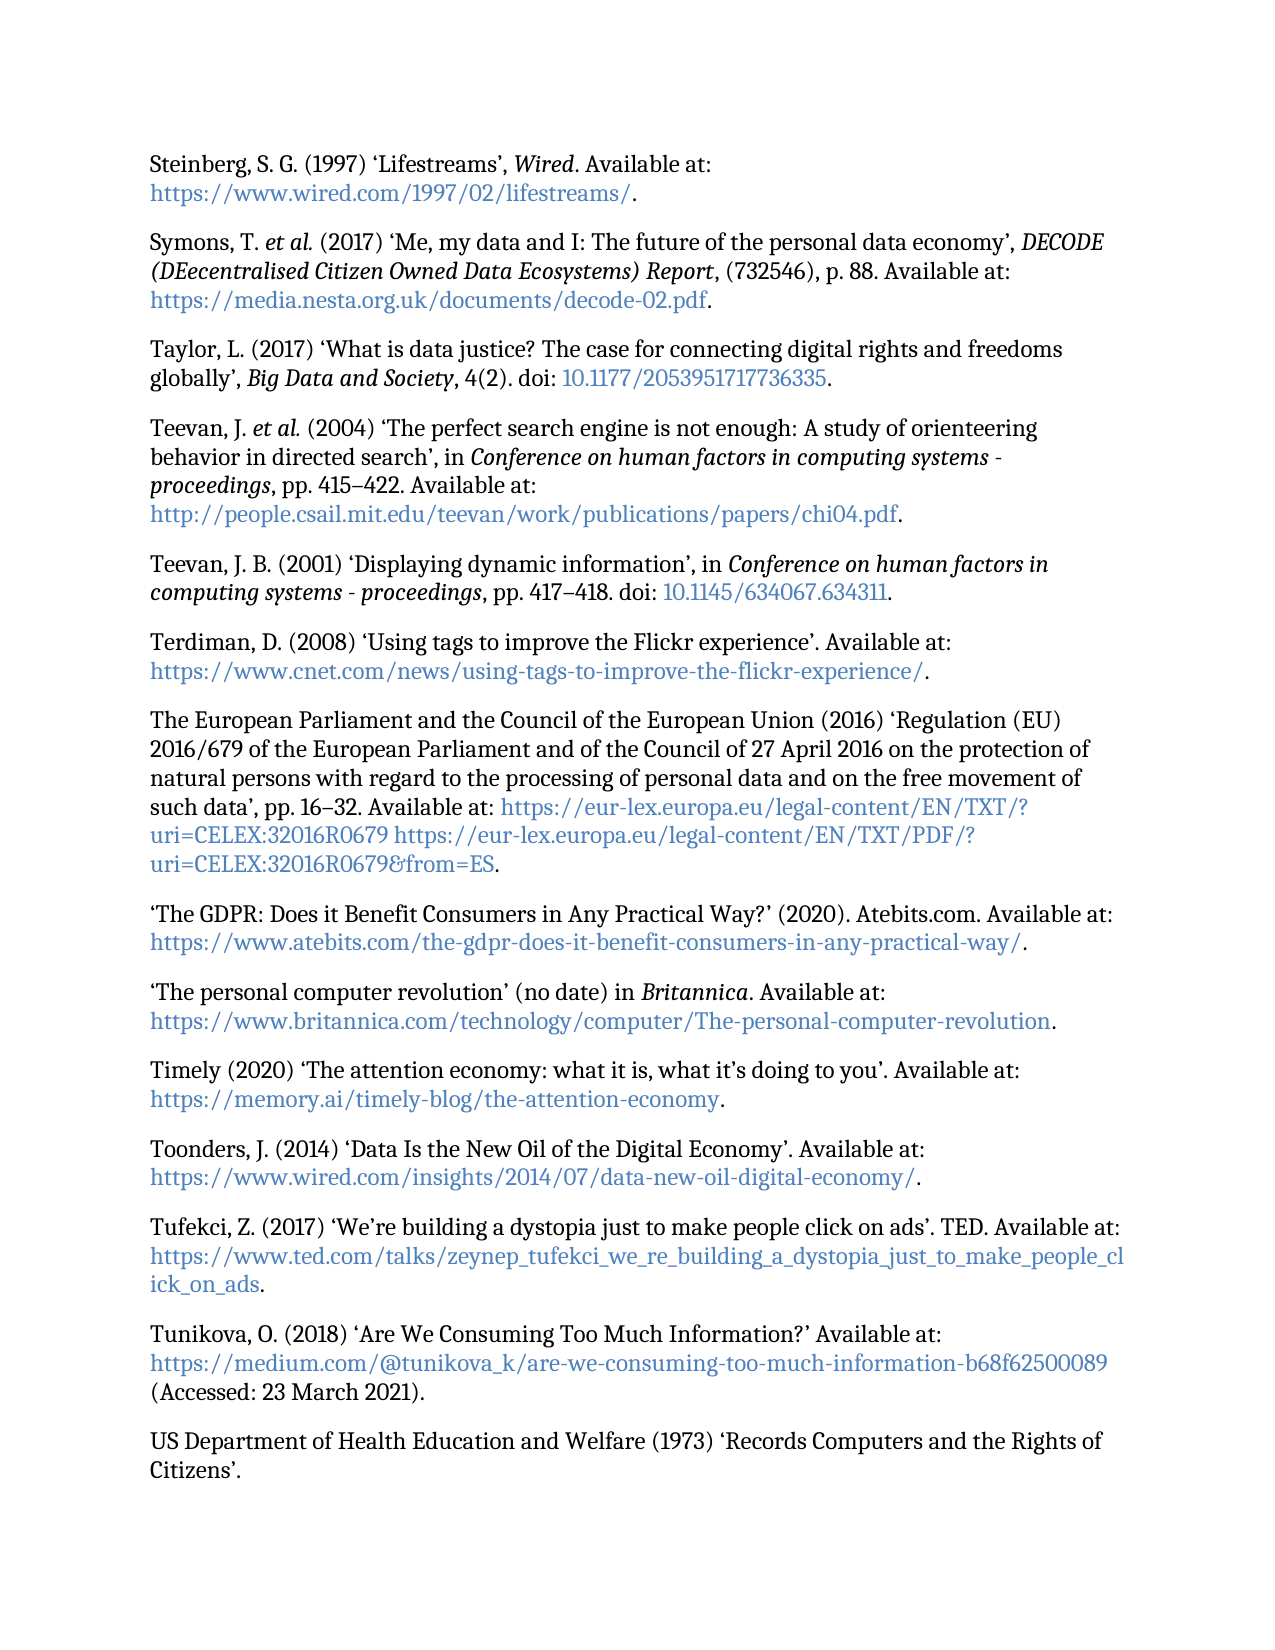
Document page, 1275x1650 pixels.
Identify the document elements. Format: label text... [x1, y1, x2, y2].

text Timely (2020) ‘The attention economy: what it is, what it’s doing to you’. Available at: https://memory.ai/timely-blog/the-attention-economy. [150, 1056, 1125, 1114]
text Symons, T. et al. (2017) ‘Me, my data and I: The future of the personal data economy’, DECODE (DEecentralised Citizen Owned Data Ecosystems) Report, (732546), p. 88. Available at: https://media.nesta.org.uk/documents/decode-02.pdf. [150, 228, 1125, 314]
text Tufekci, Z. (2017) ‘We’re building a dystopia just to make people click on ads’. TED. Available at: https://www.ted.com/talks/zeynep_tufekci_we_re_building_a_dystopia_just_to_make_people_click_on_ads. [150, 1213, 1125, 1299]
text Taylor, L. (2017) ‘What is data justice? The case for connecting digital rights and freedoms globally’, Big Data and Society, 4(2). doi: 10.1177/2053951717736335. [150, 335, 1125, 393]
text Terdiman, D. (2008) ‘Using tags to improve the Flickr experience’. Available at: https://www.cnet.com/news/using-tags-to-improve-the-flickr-experience/. [150, 628, 1125, 685]
text US Department of Health Education and Welfare (1973) ‘Records Computers and the Rights of Citizens’. [150, 1427, 1125, 1484]
text Tunikova, O. (2018) ‘Are We Consuming Too Much Information?’ Available at: https://medium.com/@tunikova_k/are-we-consuming-too-much-information-b68f62500089 (Accessed: 23 March 2021). [150, 1320, 1125, 1406]
text Steinberg, S. G. (1997) ‘Lifestreams’, Wired. Available at: https://www.wired.com/1997/02/lifestreams/. [150, 150, 1125, 207]
text Teevan, J. B. (2001) ‘Displaying dynamic information’, in Conference on human factors in computing systems - proceedings, pp. 417–418. doi: 10.1145/634067.634311. [150, 549, 1125, 607]
text ‘The personal computer revolution’ (no date) in Britannica. Available at: https://www.britannica.com/technology/computer/The-personal-computer-revolution. [150, 978, 1125, 1035]
text ‘The GDPR: Does it Benefit Consumers in Any Practical Way?’ (2020). Atebits.com. Available at: https://www.atebits.com/the-gdpr-does-it-benefit-consumers-in-any-practical-way/. [150, 899, 1125, 957]
text Toonders, J. (2014) ‘Data Is the New Oil of the Digital Economy’. Available at: https://www.wired.com/insights/2014/07/data-new-oil-digital-economy/. [150, 1134, 1125, 1192]
text The European Parliament and the Council of the European Union (2016) ‘Regulation (EU) 2016/679 of the European Parliament and of the Council of 27 April 2016 on the protection of natural persons with regard to the processing of personal data and on the free movement of such data’, pp. 16–32. Available at: https://eur-lex.europa.eu/legal-content/EN/TXT/?uri=CELEX:32016R0679 https://eur-lex.europa.eu/legal-content/EN/TXT/PDF/?uri=CELEX:32016R0679&from=ES. [150, 706, 1125, 879]
text Teevan, J. et al. (2004) ‘The perfect search engine is not enough: A study of orienteering behavior in directed search’, in Conference on human factors in computing systems - proceedings, pp. 415–422. Available at: http://people.csail.mit.edu/teevan/work/publications/papers/chi04.pdf. [150, 414, 1125, 529]
